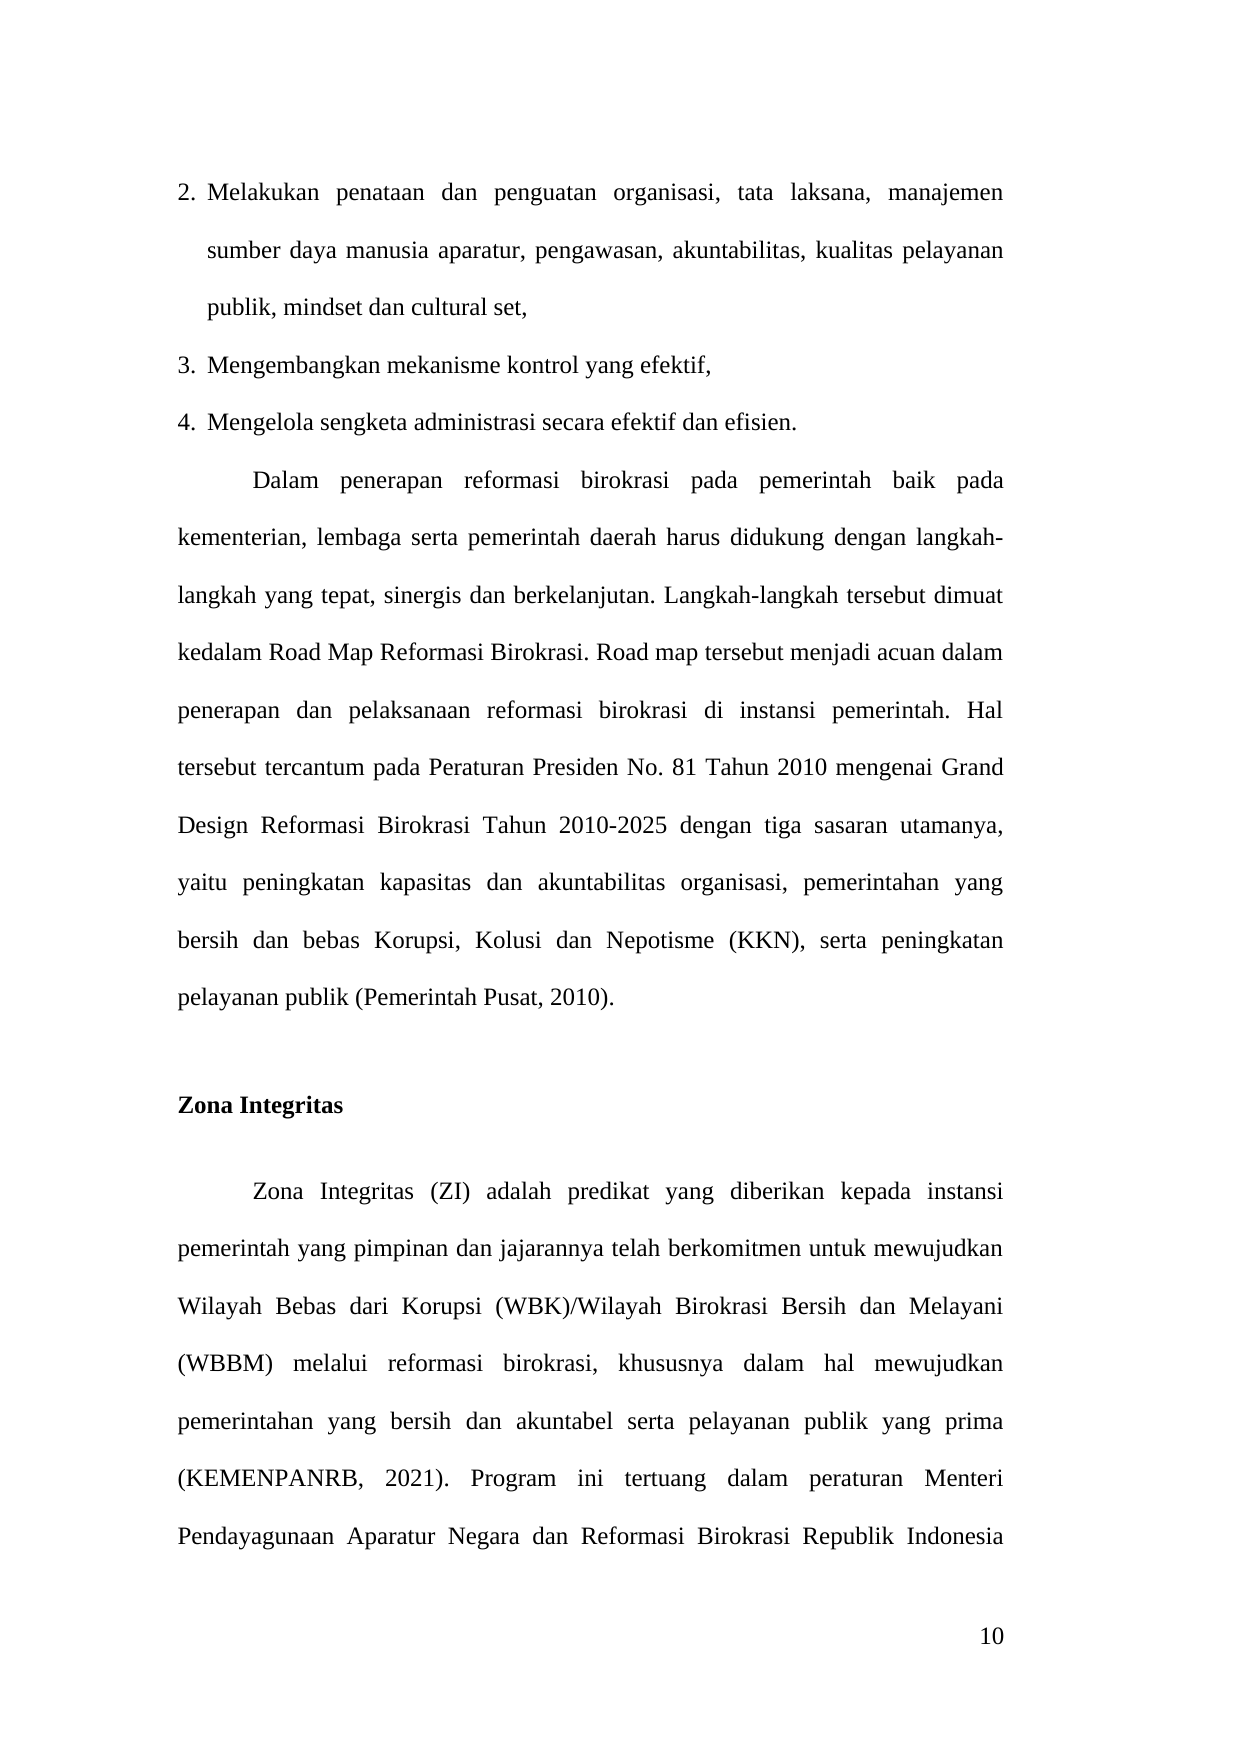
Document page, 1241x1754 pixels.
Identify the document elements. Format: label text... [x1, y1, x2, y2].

list Mengelola sengketa administrasi secara efektif dan efisien. [177, 407, 1004, 436]
text Zona Integritas [177, 1090, 1004, 1118]
list Mengembangkan mekanisme kontrol yang efektif, [177, 350, 1004, 378]
list Melakukan penataan dan penguatan organisasi, tata laksana, manajemen sumber daya manusia aparatur, pengawasan, akuntabilitas, kualitas pelayanan publik, mindset dan cultural set, [177, 177, 1004, 321]
text Dalam penerapan reformasi birokrasi pada pemerintah baik pada kementerian, lembaga serta pemerintah daerah harus didukung dengan langkah-langkah yang tepat, sinergis dan berkelanjutan. Langkah-langkah tersebut dimuat kedalam Road Map Reformasi Birokrasi. Road map tersebut menjadi acuan dalam penerapan dan pelaksanaan reformasi birokrasi di instansi pemerintah. Hal tersebut tercantum pada Peraturan Presiden No. 81 Tahun 2010 mengenai Grand Design Reformasi Birokrasi Tahun 2010-2025 dengan tiga sasaran utamanya, yaitu peningkatan kapasitas dan akuntabilitas organisasi, pemerintahan yang bersih dan bebas Korupsi, Kolusi dan Nepotisme (KKN), serta peningkatan pelayanan publik . [177, 465, 1004, 1011]
